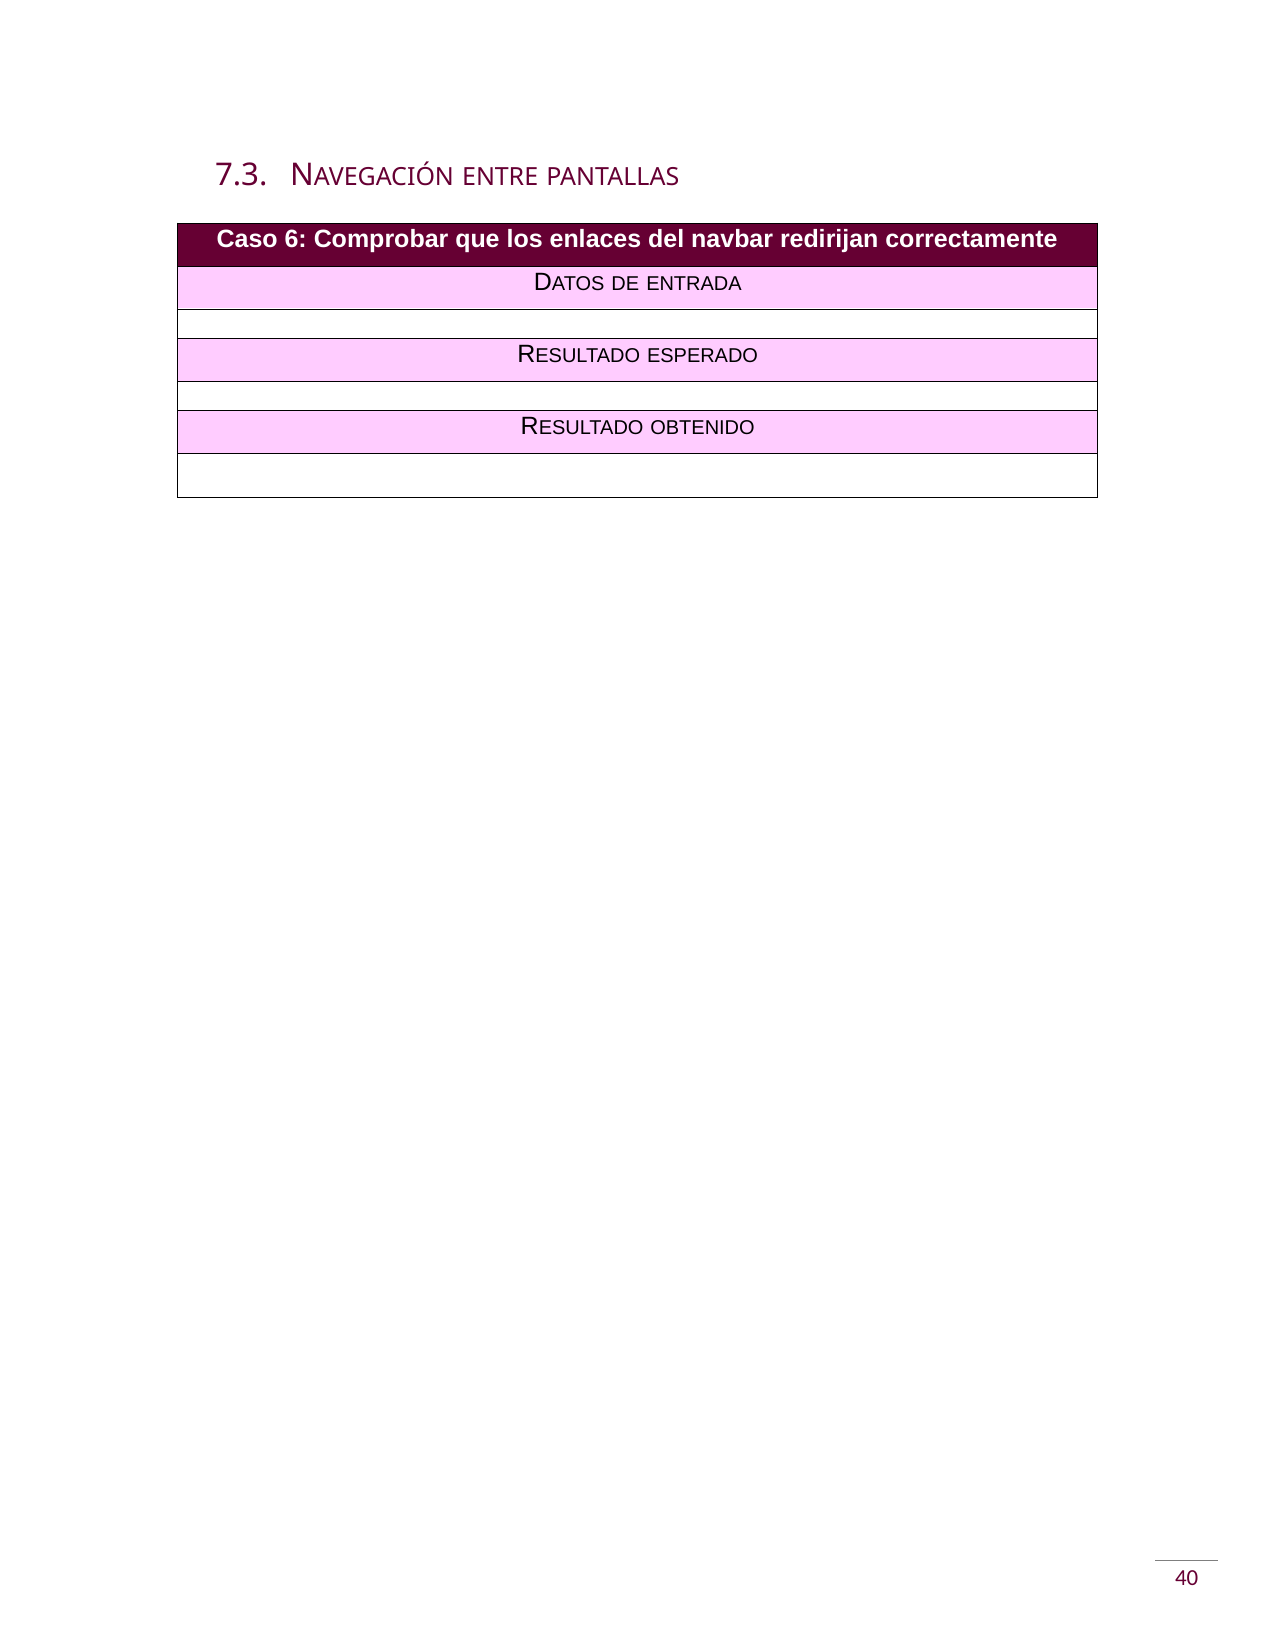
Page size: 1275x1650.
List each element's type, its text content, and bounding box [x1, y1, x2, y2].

table_header Caso 6: Comprobar que los enlaces del navbar redirijan correctamente [178, 224, 1097, 266]
table_cell Resultado obtenido [178, 411, 1097, 453]
table_cell [178, 310, 189, 338]
subtitle Navegación entre pantallas [215, 152, 1098, 194]
table_cell Resultado esperado [178, 339, 1097, 381]
table_cell [178, 454, 1097, 497]
table_cell [1086, 310, 1097, 338]
table_cell [1086, 382, 1097, 410]
table_cell Datos de entrada [178, 267, 1097, 308]
table_cell [178, 382, 189, 410]
